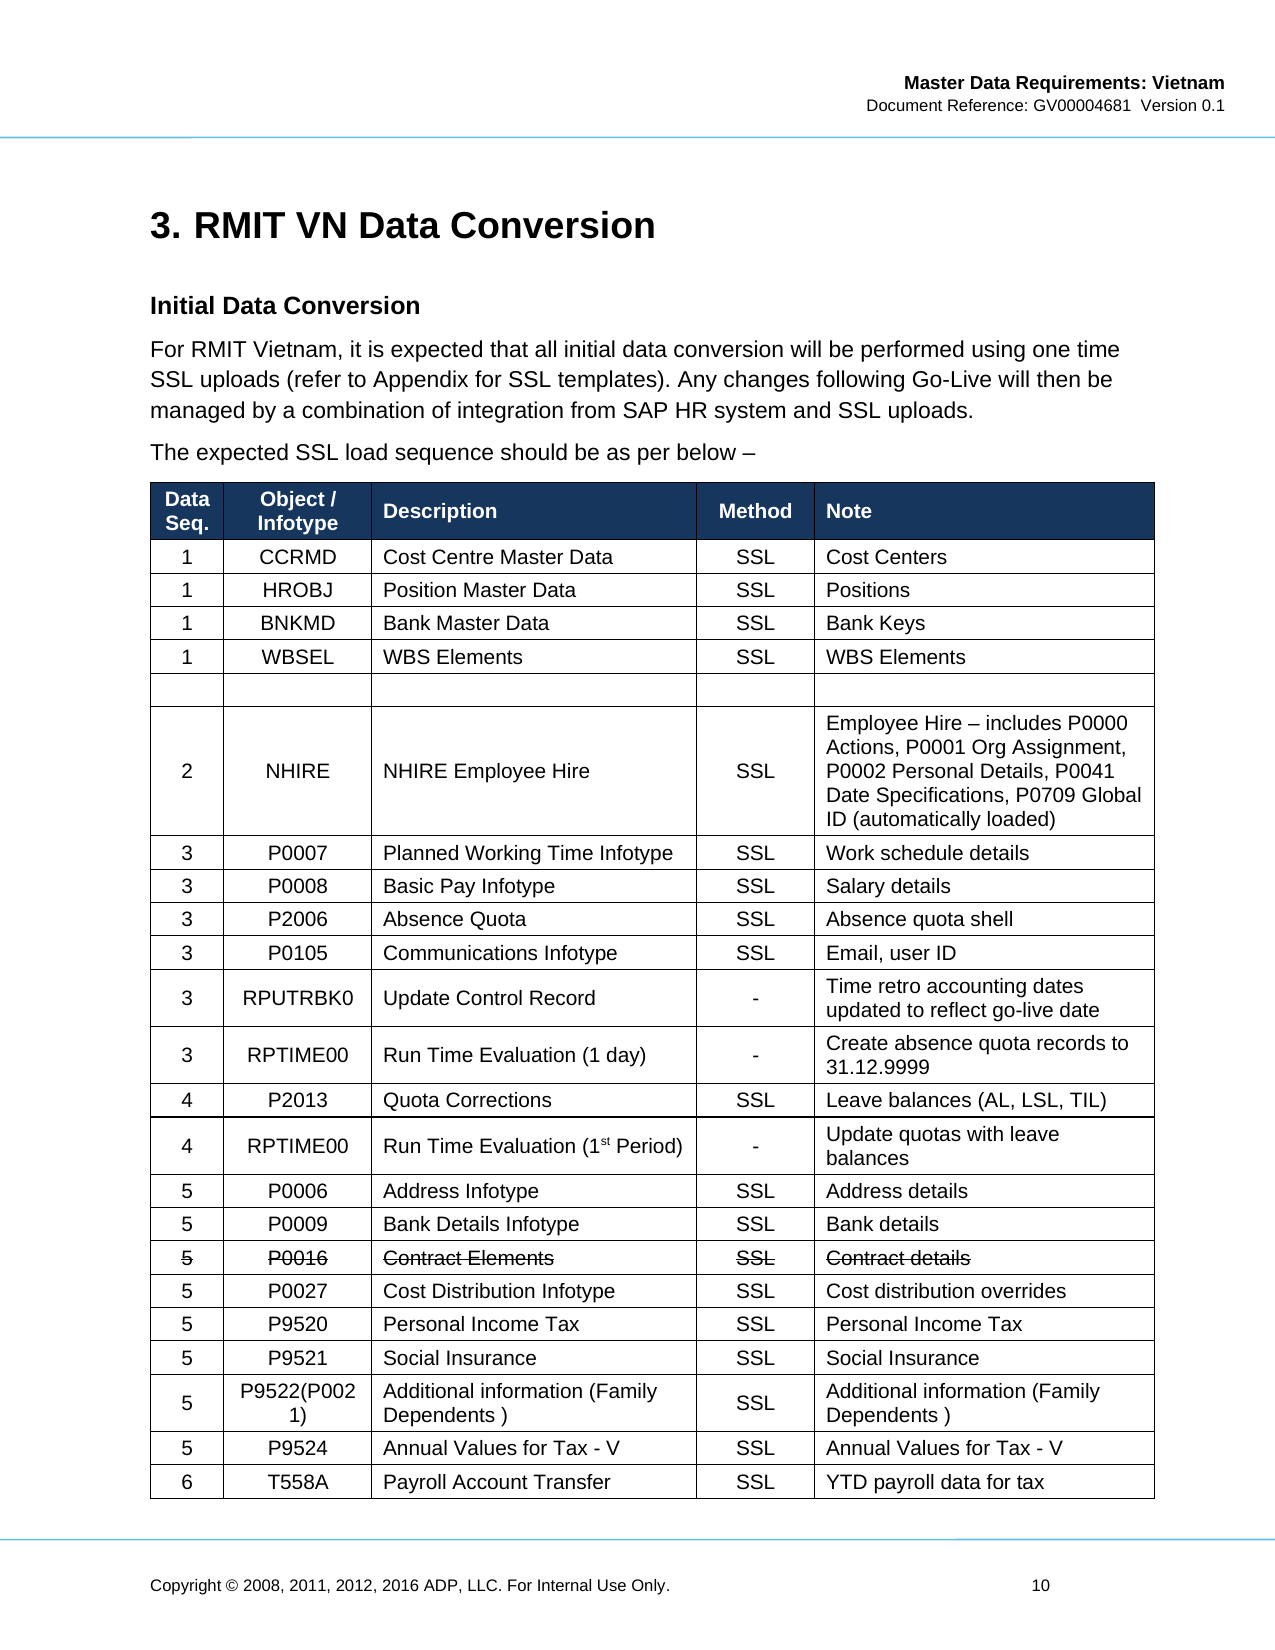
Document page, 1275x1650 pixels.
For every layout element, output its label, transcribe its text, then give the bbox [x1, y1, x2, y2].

table_cell SSL [697, 640, 814, 673]
table_cell Bank Keys [815, 607, 1154, 639]
table_cell NHIRE [224, 707, 371, 835]
text The expected SSL load sequence should be as per below – [150, 439, 1125, 466]
table_cell Email, user ID [815, 936, 1154, 968]
table_cell 5 [151, 1175, 223, 1207]
table_cell [372, 674, 696, 706]
table_cell SSL [697, 707, 814, 835]
table_cell SSL [697, 836, 814, 868]
table_cell SSL [697, 1432, 814, 1464]
table_cell SSL [697, 1208, 814, 1240]
table_cell 3 [151, 936, 223, 968]
table_cell SSL [697, 1241, 814, 1274]
table_cell P2006 [224, 903, 371, 935]
table_cell BNKMD [224, 607, 371, 639]
table_cell YTD payroll data for tax calculations [815, 1465, 1154, 1498]
table_cell 1 [151, 540, 223, 573]
subtitle Initial Data Conversion [150, 291, 1125, 319]
table_header Note [815, 483, 1154, 539]
table_cell SSL [697, 1375, 814, 1431]
table_cell SSL [697, 1308, 814, 1340]
table_cell 5 [151, 1275, 223, 1307]
table_cell 5 [151, 1208, 223, 1240]
table_cell RPTIME00 [224, 1118, 371, 1174]
table_cell Bank details [815, 1208, 1154, 1240]
table_cell Salary details [815, 870, 1154, 902]
table_cell P9524 [224, 1432, 371, 1464]
table_cell Additional information (Family Dependents ) [372, 1375, 696, 1431]
table_cell Personal Income Tax [372, 1308, 696, 1340]
table_cell [224, 674, 371, 706]
table_cell Contract details [815, 1241, 1154, 1274]
table_cell Absence quota shell [815, 903, 1154, 935]
table_cell [697, 674, 814, 706]
table_cell 4 [151, 1084, 223, 1116]
table_cell Bank Master Data [372, 607, 696, 639]
subtitle RMIT VN Data Conversion [150, 203, 1125, 247]
table_cell Position Master Data [372, 574, 696, 606]
table_cell - [697, 1118, 814, 1174]
table_cell P0006 [224, 1175, 371, 1207]
table_cell Positions [815, 574, 1154, 606]
table_cell P0008 [224, 870, 371, 902]
table_cell Quota Corrections [372, 1084, 696, 1116]
text For RMIT Vietnam, it is expected that all initial data conversion will be performed using one time SSL uploads (refer to Appendix for SSL templates). Any changes following Go-Live will then be managed by a combination of integration from SAP HR system and SSL uploads. [150, 336, 1125, 423]
table_cell - [697, 1027, 814, 1083]
table_cell Payroll Account Transfer [372, 1465, 696, 1498]
table_cell Employee Hire – includes P0000 Actions, P0001 Org Assignment, P0002 Personal Details, P0041 Date Specifications, P0709 Global ID (automatically loaded) [815, 707, 1154, 835]
table_cell RPTIME00 [224, 1027, 371, 1083]
table_cell P0016 [224, 1241, 371, 1274]
table_cell SSL [697, 1341, 814, 1374]
table_cell 2 [151, 707, 223, 835]
table_cell [815, 674, 1154, 706]
table_cell SSL [697, 574, 814, 606]
table_cell Run Time Evaluation (1st Period) [372, 1118, 696, 1174]
table_cell Annual Values for Tax - V [372, 1432, 696, 1464]
table_cell 3 [151, 870, 223, 902]
table_cell 1 [151, 640, 223, 673]
table_cell Social Insurance [372, 1341, 696, 1374]
table_cell Bank Details Infotype [372, 1208, 696, 1240]
table_cell 5 [151, 1375, 223, 1431]
table_cell P9522(P0021) [224, 1375, 371, 1431]
table_cell SSL [697, 1465, 814, 1498]
table_cell P0007 [224, 836, 371, 868]
table_cell Cost distribution overrides [815, 1275, 1154, 1307]
table_cell WBS Elements [815, 640, 1154, 673]
table_cell Update Control Record [372, 970, 696, 1026]
table_cell Update quotas with leave balances [815, 1118, 1154, 1174]
table_cell 1 [151, 574, 223, 606]
table_cell Work schedule details [815, 836, 1154, 868]
table_cell 3 [151, 903, 223, 935]
table_cell P9520 [224, 1308, 371, 1340]
table_cell SSL [697, 1275, 814, 1307]
table_cell 4 [151, 1118, 223, 1174]
table_cell Social Insurance [815, 1341, 1154, 1374]
table_cell 3 [151, 836, 223, 868]
table_cell RPUTRBK0 [224, 970, 371, 1026]
table_cell WBSEL [224, 640, 371, 673]
table_cell P0027 [224, 1275, 371, 1307]
table_cell T558A [224, 1465, 371, 1498]
table_cell - [697, 970, 814, 1026]
table_cell 3 [151, 970, 223, 1026]
table_cell SSL [697, 607, 814, 639]
table_header Object / Infotype [224, 483, 371, 539]
table_cell SSL [697, 936, 814, 968]
table_cell 5 [151, 1341, 223, 1374]
table_cell HROBJ [224, 574, 371, 606]
table_cell 5 [151, 1308, 223, 1340]
table_cell SSL [697, 1084, 814, 1116]
table_cell 1 [151, 607, 223, 639]
table_cell Leave balances (AL, LSL, TIL) [815, 1084, 1154, 1116]
table_header Description [372, 483, 696, 539]
table_cell Run Time Evaluation (1 day) [372, 1027, 696, 1083]
table_header Method [697, 483, 814, 539]
table_cell Cost Distribution Infotype [372, 1275, 696, 1307]
table_cell Time retro accounting dates updated to reflect go-live date [815, 970, 1154, 1026]
table_cell SSL [697, 903, 814, 935]
table_cell WBS Elements [372, 640, 696, 673]
table_cell Annual Values for Tax - V [815, 1432, 1154, 1464]
table_cell P9521 [224, 1341, 371, 1374]
table_cell 5 [151, 1432, 223, 1464]
table_cell SSL [697, 540, 814, 573]
table_cell Communications Infotype [372, 936, 696, 968]
table_cell CCRMD [224, 540, 371, 573]
table_cell 5 [151, 1241, 223, 1274]
table_cell Contract Elements [372, 1241, 696, 1274]
table_cell Cost Centers [815, 540, 1154, 573]
table_cell SSL [697, 1175, 814, 1207]
table_cell 6 [151, 1465, 223, 1498]
table_cell P0105 [224, 936, 371, 968]
table_cell Address Infotype [372, 1175, 696, 1207]
table_cell [151, 674, 223, 706]
table_cell Absence Quota [372, 903, 696, 935]
table_cell Create absence quota records to 31.12.9999 [815, 1027, 1154, 1083]
table_cell Planned Working Time Infotype [372, 836, 696, 868]
table_cell Personal Income Tax [815, 1308, 1154, 1340]
table_cell SSL [697, 870, 814, 902]
table_cell P0009 [224, 1208, 371, 1240]
table_cell NHIRE Employee Hire [372, 707, 696, 835]
table_cell 3 [151, 1027, 223, 1083]
table_cell Cost Centre Master Data [372, 540, 696, 573]
table_cell Basic Pay Infotype [372, 870, 696, 902]
table_cell Additional information (Family Dependents ) [815, 1375, 1154, 1431]
table_cell Address details [815, 1175, 1154, 1207]
table_header Data Seq. [151, 483, 223, 539]
table_cell P2013 [224, 1084, 371, 1116]
